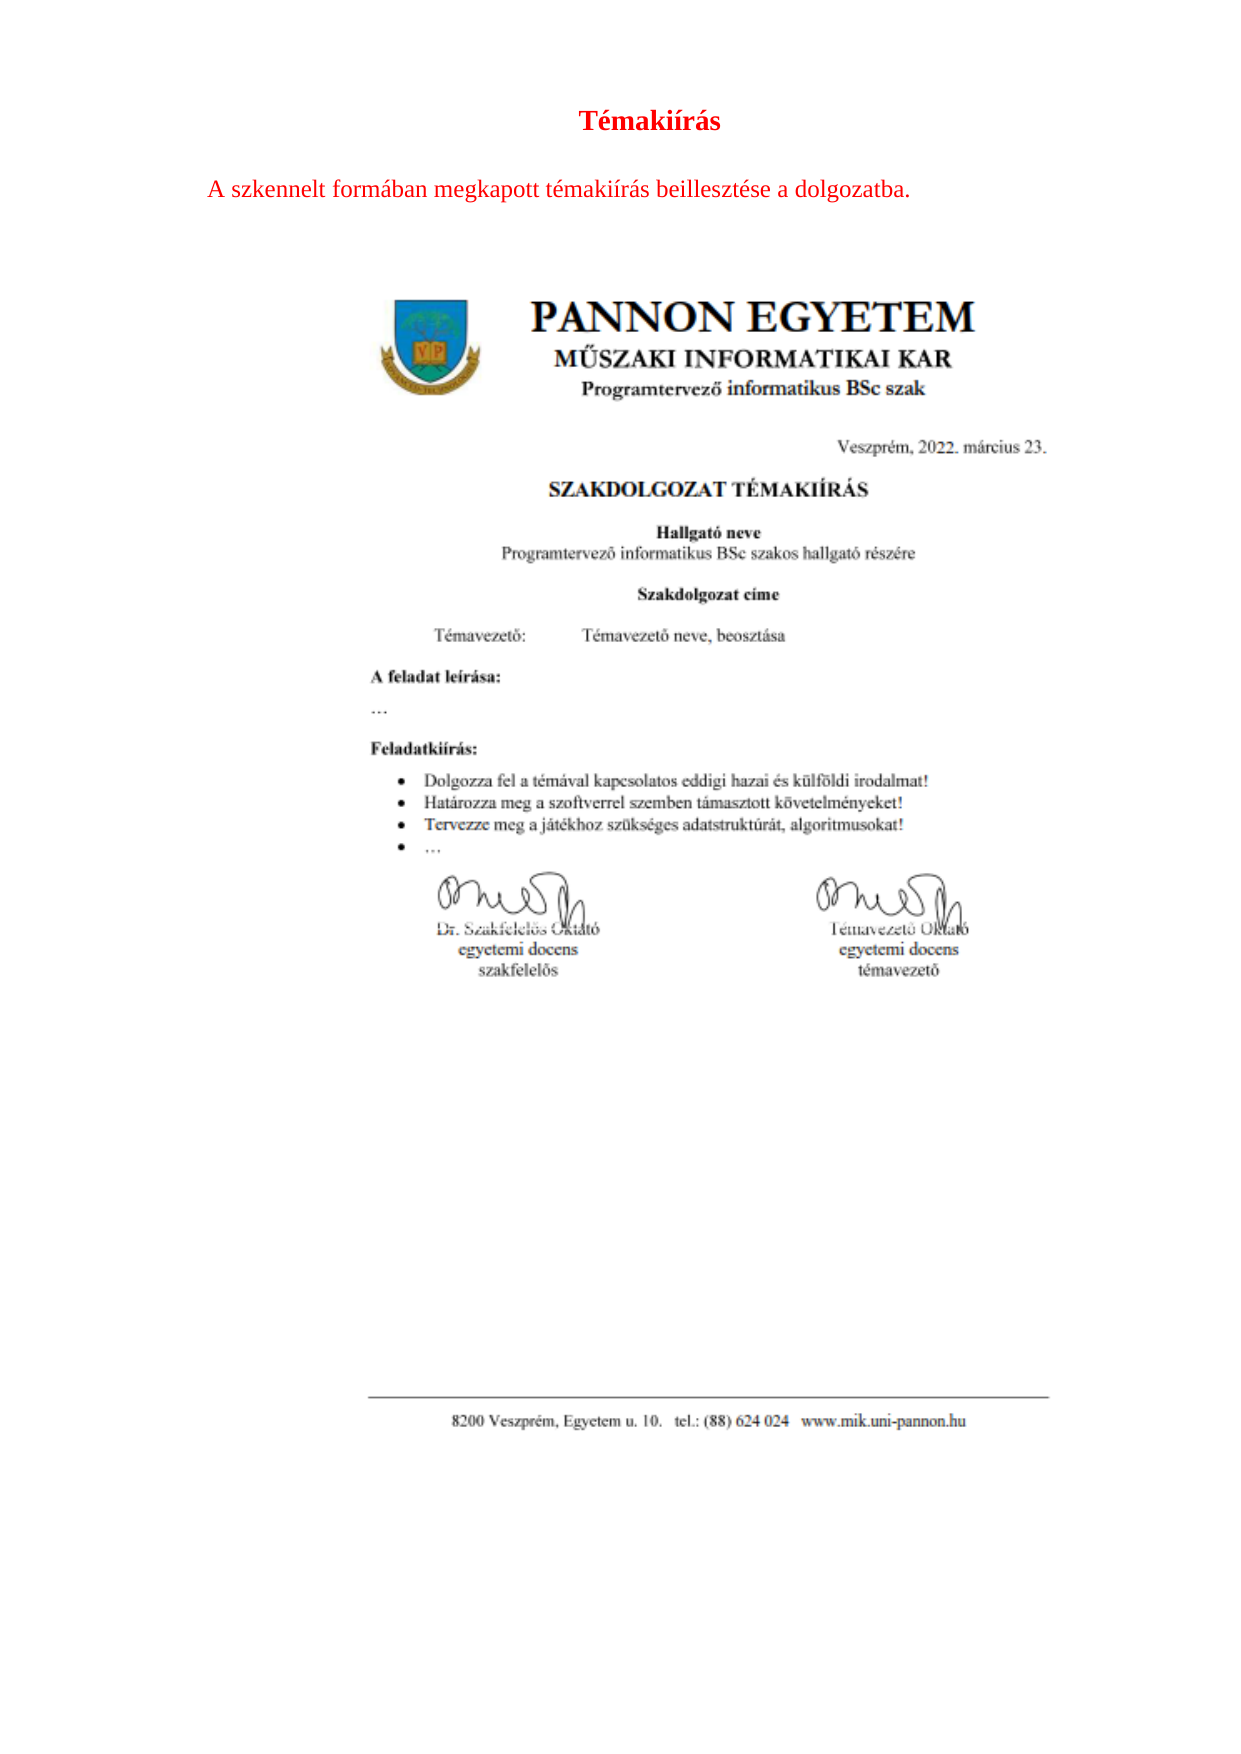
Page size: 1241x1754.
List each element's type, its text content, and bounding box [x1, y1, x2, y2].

text A szkennelt formában megkapott témakiírás beillesztése a dolgozatba. [207, 174, 1092, 203]
picture [265, 217, 1152, 1472]
title Témakiírás [207, 103, 1092, 137]
